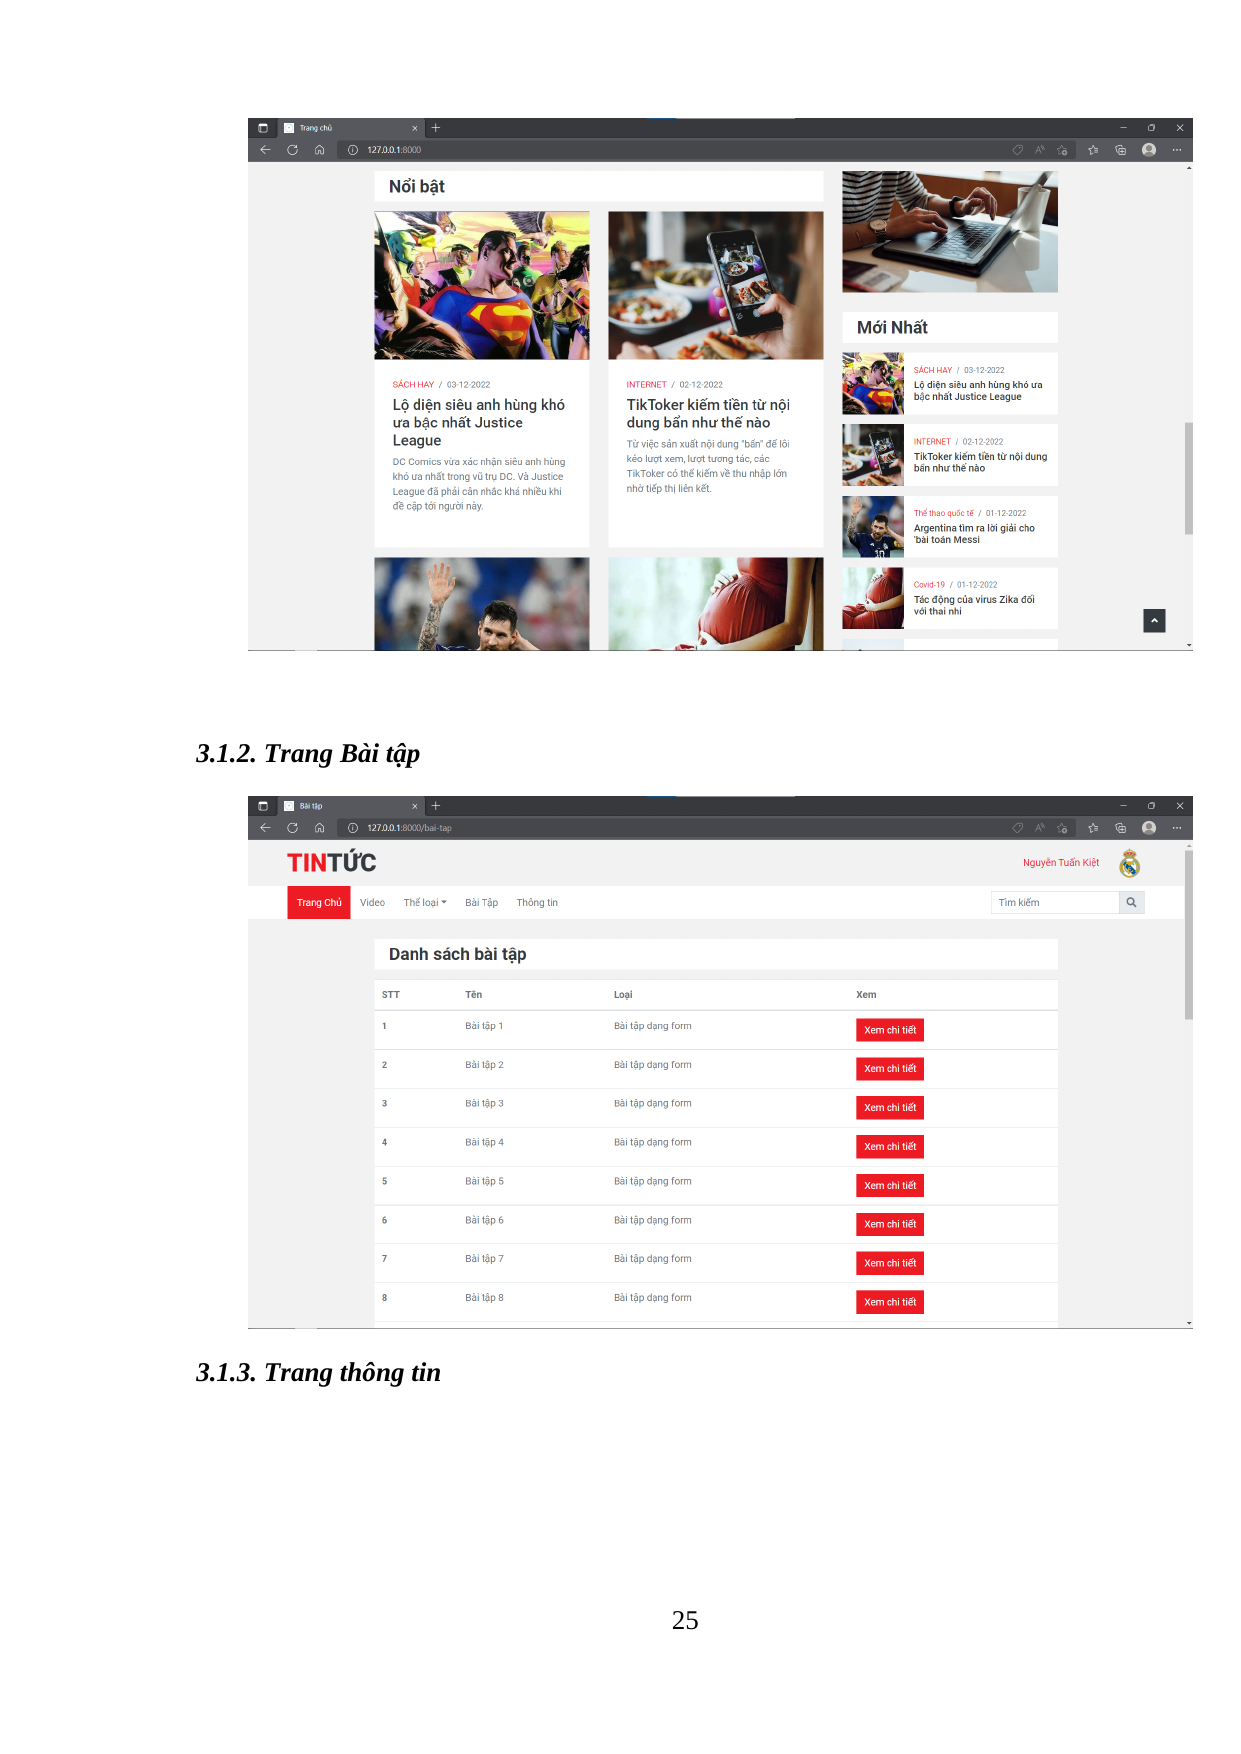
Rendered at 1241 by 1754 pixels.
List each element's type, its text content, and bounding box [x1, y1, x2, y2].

picture [248, 796, 1193, 1329]
text Trang Bài tập [187, 737, 1122, 768]
text Trang thông tin [187, 1356, 1122, 1387]
picture [248, 118, 1193, 651]
